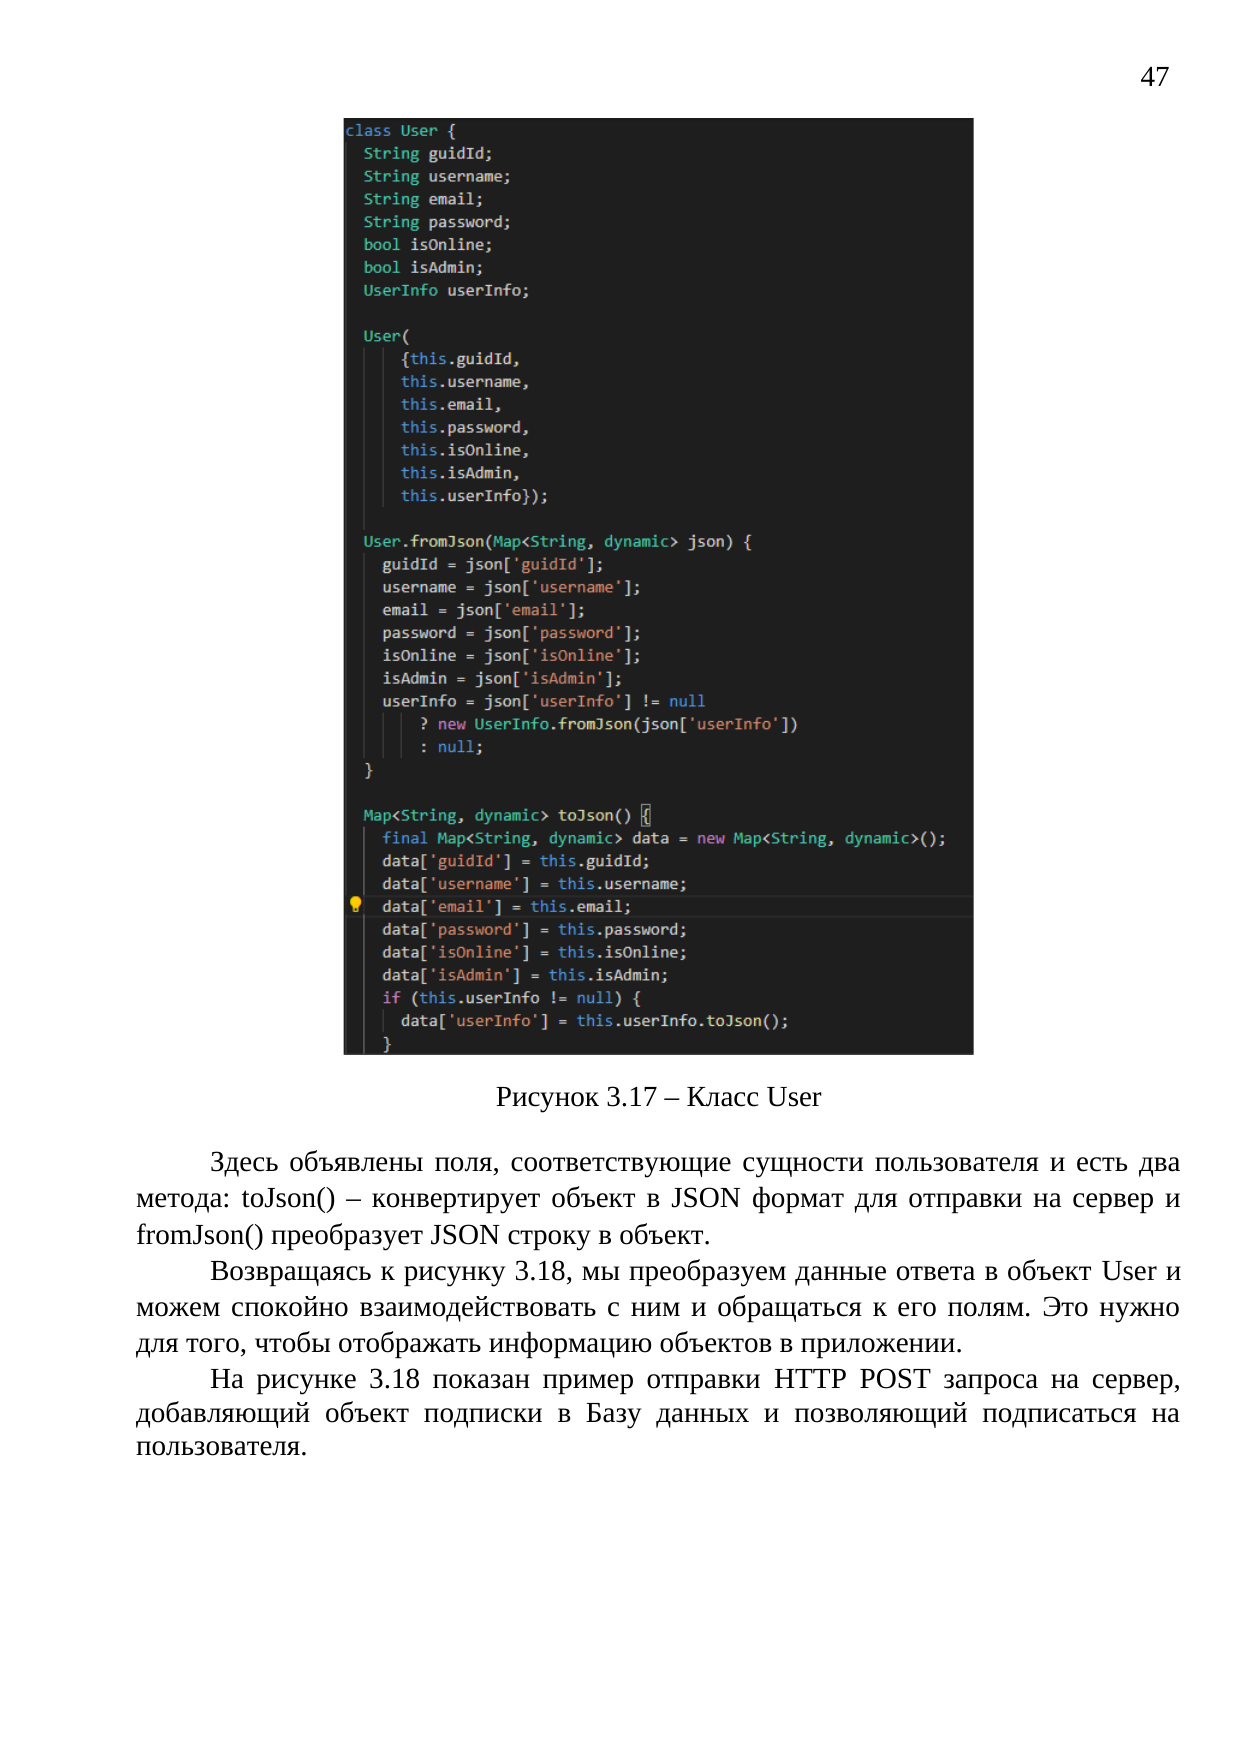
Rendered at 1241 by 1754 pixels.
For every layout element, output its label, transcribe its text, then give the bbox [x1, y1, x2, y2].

title Рисунок 3.17 – Класс User [136, 1079, 1181, 1113]
picture [343, 118, 974, 1055]
text На рисунке 3.18 показан пример отправки HTTP POST запроса на сервер, добавляющий объект подписки в Базу данных и позволяющий подписаться на пользователя. [136, 1361, 1181, 1462]
text Возвращаясь к рисунку 3.18, мы преобразуем данные ответа в объект User и можем спокойно взаимодействовать с ним и обращаться к его полям. Это нужно для того, чтобы отображать информацию объектов в приложении. [136, 1253, 1181, 1359]
text Здесь объявлены поля, соответствующие сущности пользователя и есть два метода: toJson() – конвертирует объект в JSON формат для отправки на сервер и fromJson() преобразует JSON строку в объект. [136, 1144, 1181, 1250]
